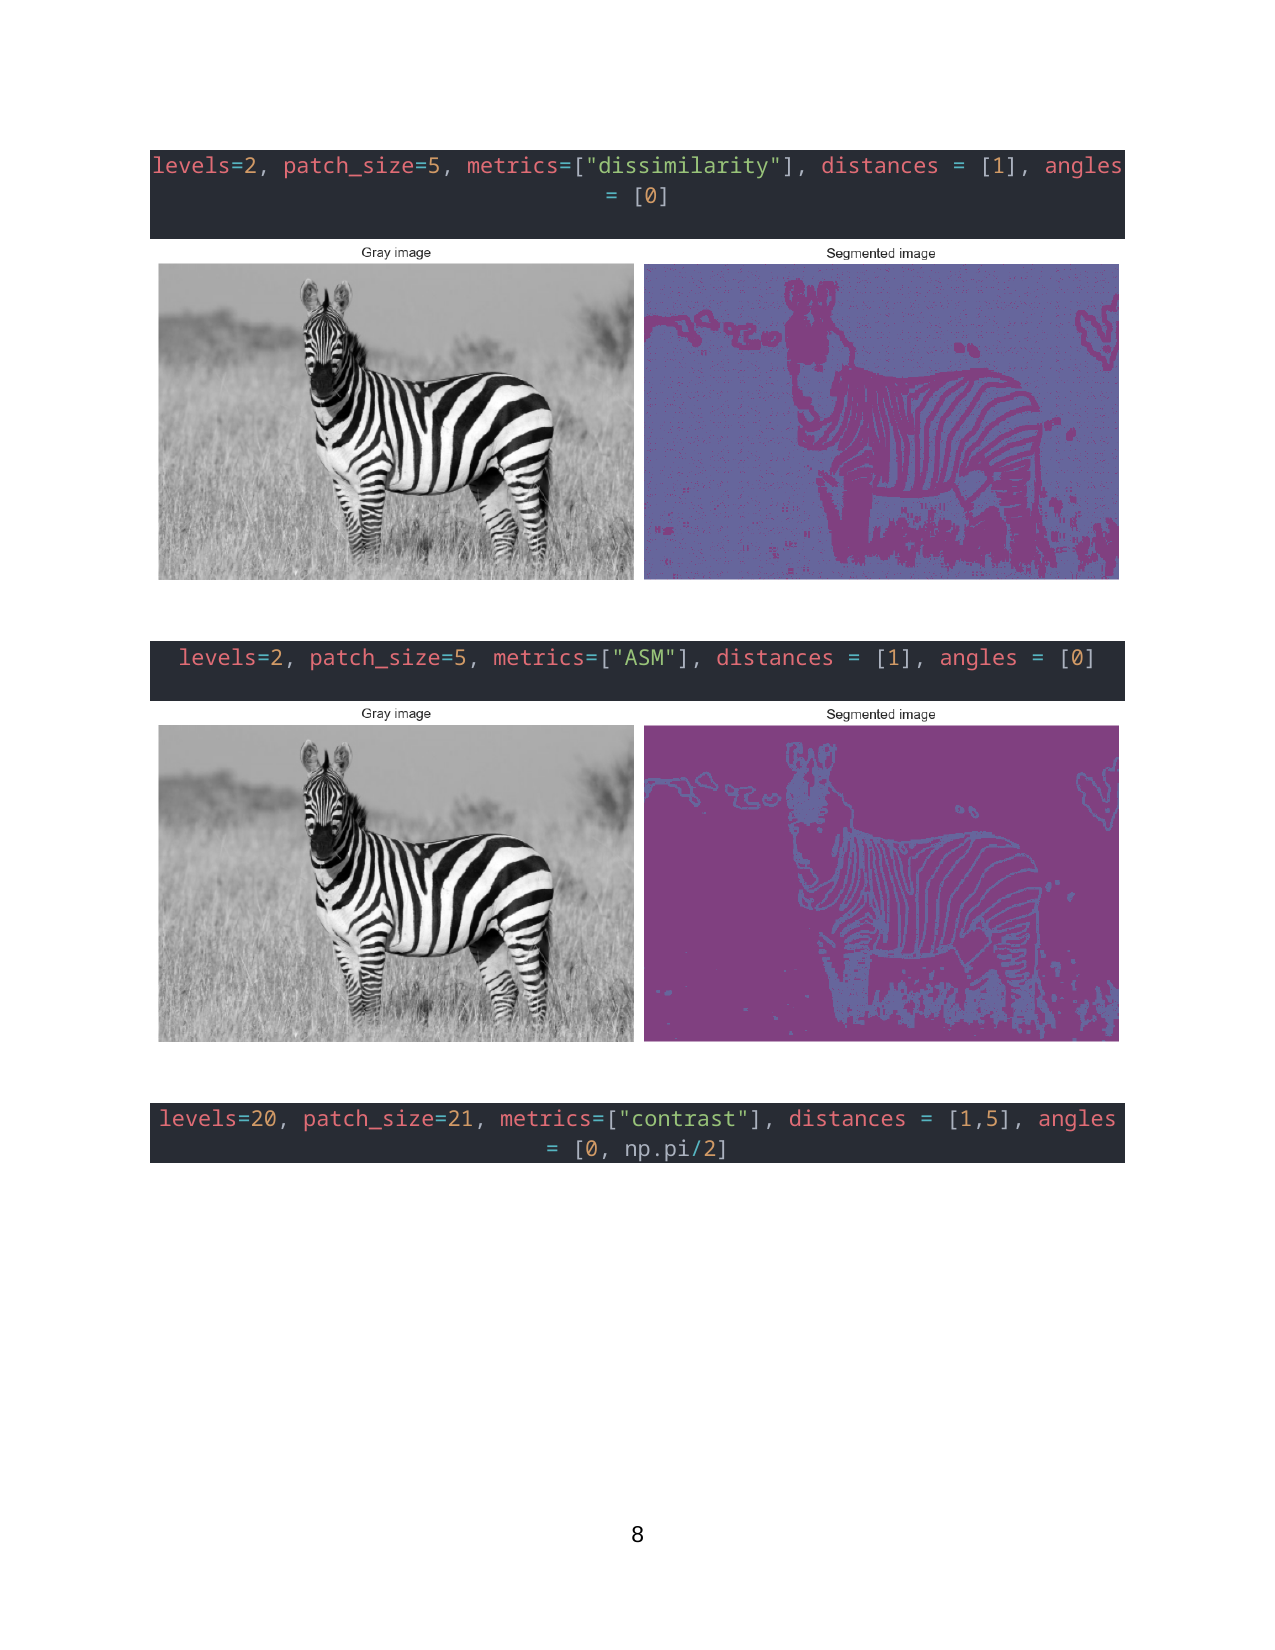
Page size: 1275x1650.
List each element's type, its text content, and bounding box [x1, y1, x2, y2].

text levels=2, patch_size=5, metrics=["ASM"], distances = [1], angles = [0] [150, 641, 1125, 671]
text levels=20, patch_size=21, metrics=["contrast"], distances = [1,5], angles = [0, np.pi/2] [150, 1103, 1125, 1163]
text levels=2, patch_size=5, metrics=["dissimilarity"], distances = [1], angles = [0] [150, 150, 1125, 209]
picture [150, 239, 1125, 588]
picture [150, 701, 1125, 1050]
